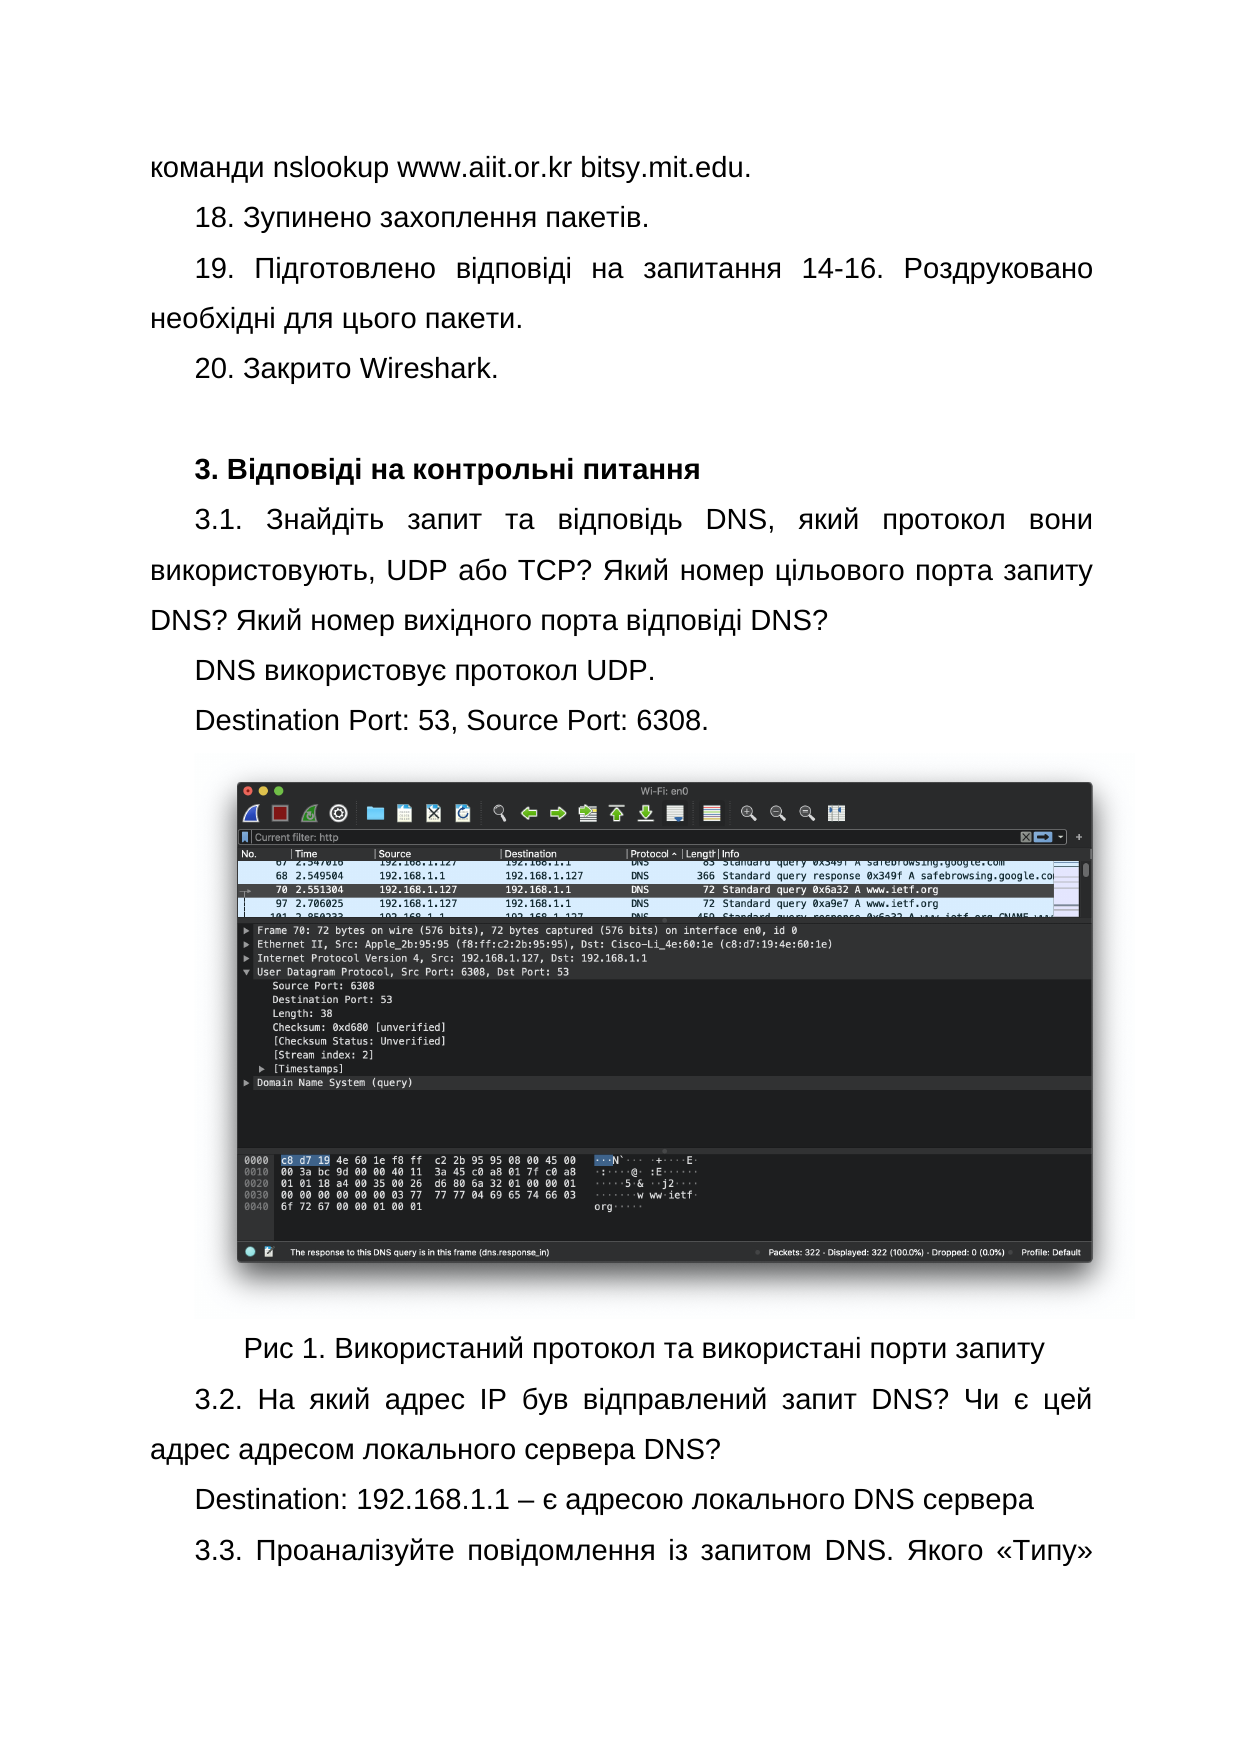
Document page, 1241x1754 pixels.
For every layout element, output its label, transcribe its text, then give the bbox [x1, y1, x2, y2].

text 3.2. На який адрес IP був відправлений запит DNS? Чи є цей адрес адресом локального сервера DNS? [150, 1382, 1094, 1466]
text 3.1. Знайдіть запит та відповідь DNS, який протокол вони використовують, UDP або TCP? Який номер цільового порта запиту DNS? Який номер вихідного порта відповіді DNS? [150, 502, 1094, 636]
text 18. Зупинено захоплення пакетів. [150, 200, 1094, 234]
text 20. Закрито Wireshark. [150, 351, 1094, 385]
text Рис 1. Використаний протокол та використані порти запиту [150, 1331, 1094, 1365]
picture [194, 753, 1135, 1319]
text 19. Підготовлено відповіді на запитання 14-16. Роздруковано необхідні для цього пакети. [150, 251, 1094, 334]
text 3. Відповіді на контрольні питання [150, 452, 1094, 485]
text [150, 150, 1094, 183]
text Destination: 192.168.1.1 – є адресою локального DNS сервера [150, 1482, 1094, 1516]
text DNS використовує протокол UDP. [150, 653, 1094, 687]
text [150, 1533, 1094, 1566]
text Destination Port: 53, Source Port: 6308. [150, 703, 1094, 737]
